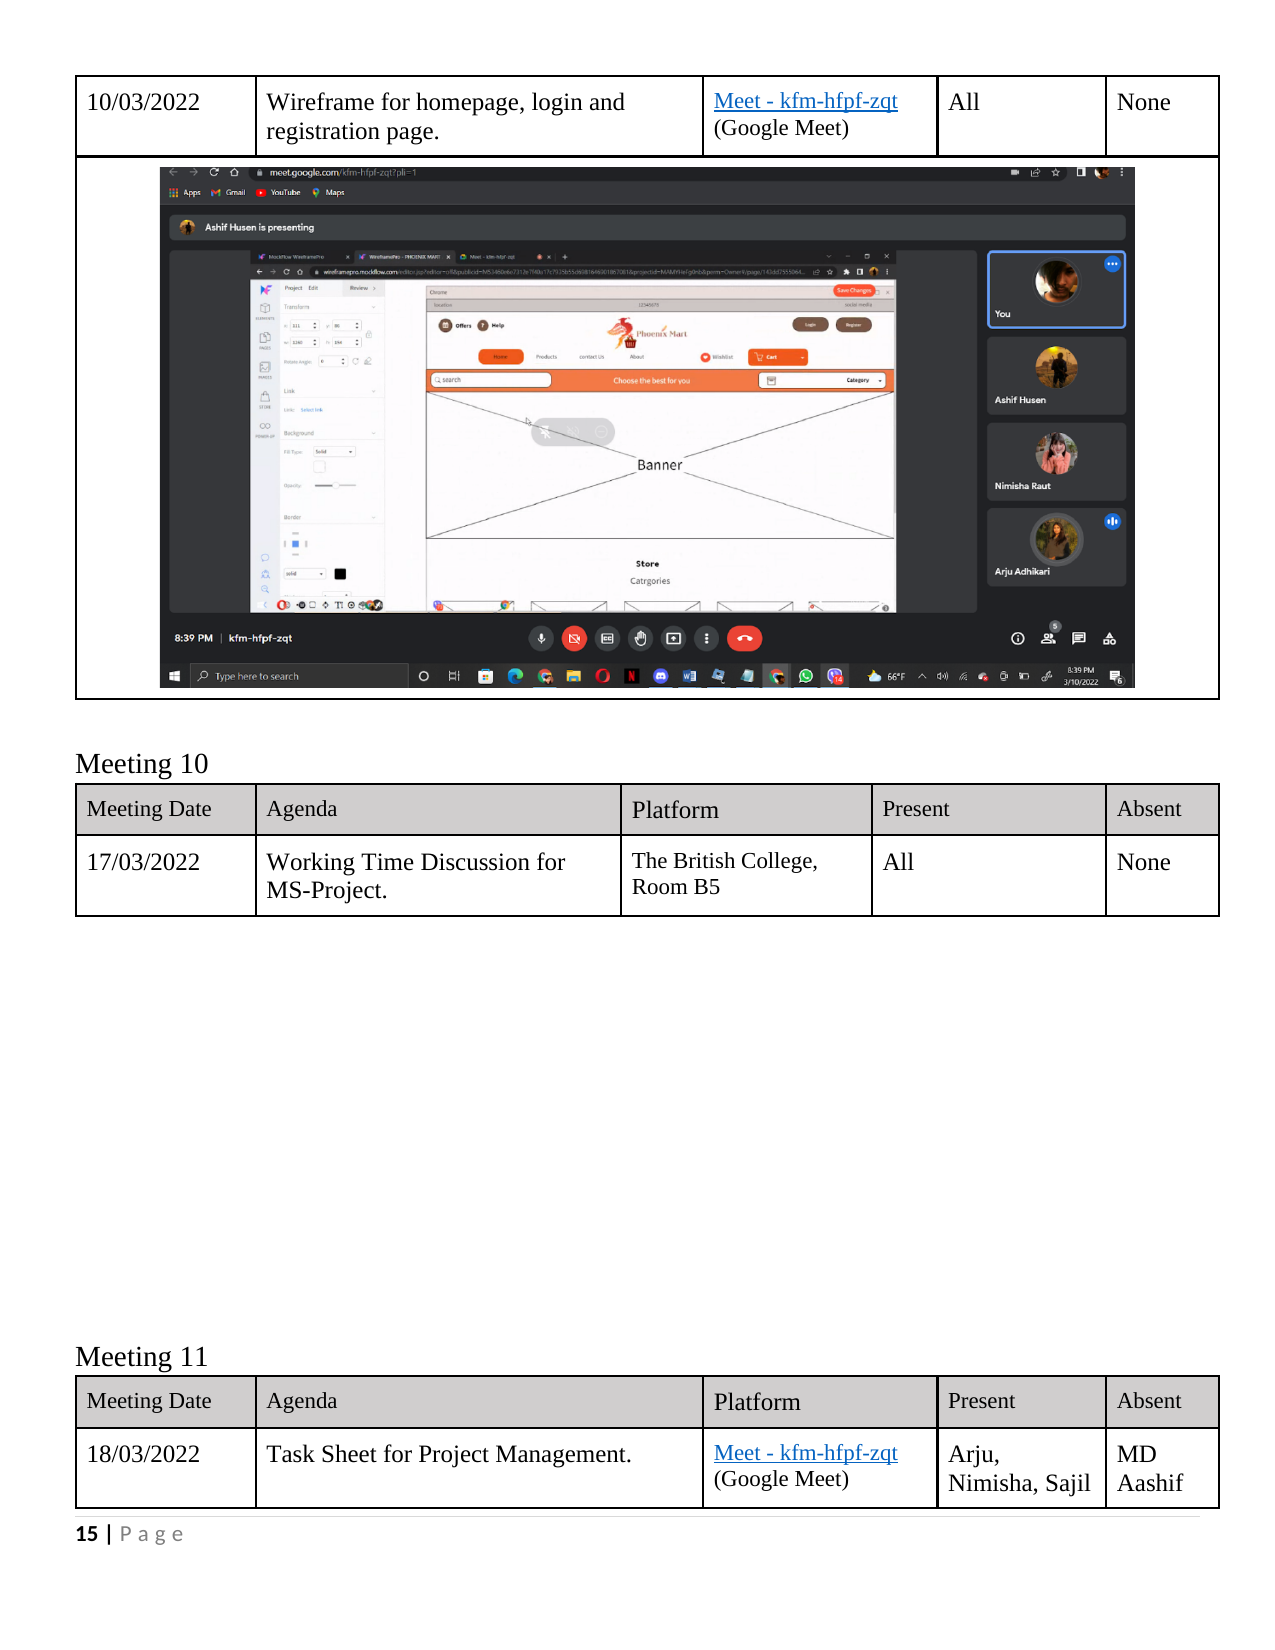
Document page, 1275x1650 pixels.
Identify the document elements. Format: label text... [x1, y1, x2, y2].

table_cell All [873, 836, 1105, 915]
picture [159, 167, 1135, 688]
table_header Platform [704, 1377, 936, 1427]
table_header Agenda [257, 1377, 702, 1427]
table_header Absent [1107, 1377, 1218, 1427]
table_header Present [873, 785, 1105, 834]
table_cell Task Sheet for Project Management. [257, 1429, 702, 1507]
table_cell All [939, 77, 1105, 155]
table_header Absent [1107, 785, 1218, 834]
table_cell 17/03/2022 [77, 836, 255, 915]
table_cell Arju, Nimisha, Sajil [939, 1429, 1105, 1507]
subtitle Meeting 10 [75, 747, 1200, 780]
table_cell None [1107, 77, 1218, 155]
subtitle Meeting 11 [75, 1339, 1200, 1372]
table_cell Meet - kfm-hfpf-zqt (Google Meet) [704, 77, 936, 155]
table_cell The British College, Room B5 [622, 836, 871, 915]
table_cell Meet - kfm-hfpf-zqt (Google Meet) [704, 1429, 936, 1507]
table_cell None [1107, 836, 1218, 915]
table_header Meeting Date [77, 785, 255, 834]
table_cell [77, 158, 1218, 698]
table_cell 10/03/2022 [77, 77, 255, 155]
table_header Meeting Date [77, 1377, 255, 1427]
table_cell 18/03/2022 [77, 1429, 255, 1507]
table_header Platform [622, 785, 871, 834]
table_header Present [939, 1377, 1105, 1427]
table_cell Wireframe for homepage, login and registration page. [257, 77, 702, 155]
table_header Agenda [257, 785, 620, 834]
table_cell MD Aashif [1107, 1429, 1218, 1507]
table_cell Working Time Discussion for MS-Project. [257, 836, 620, 915]
